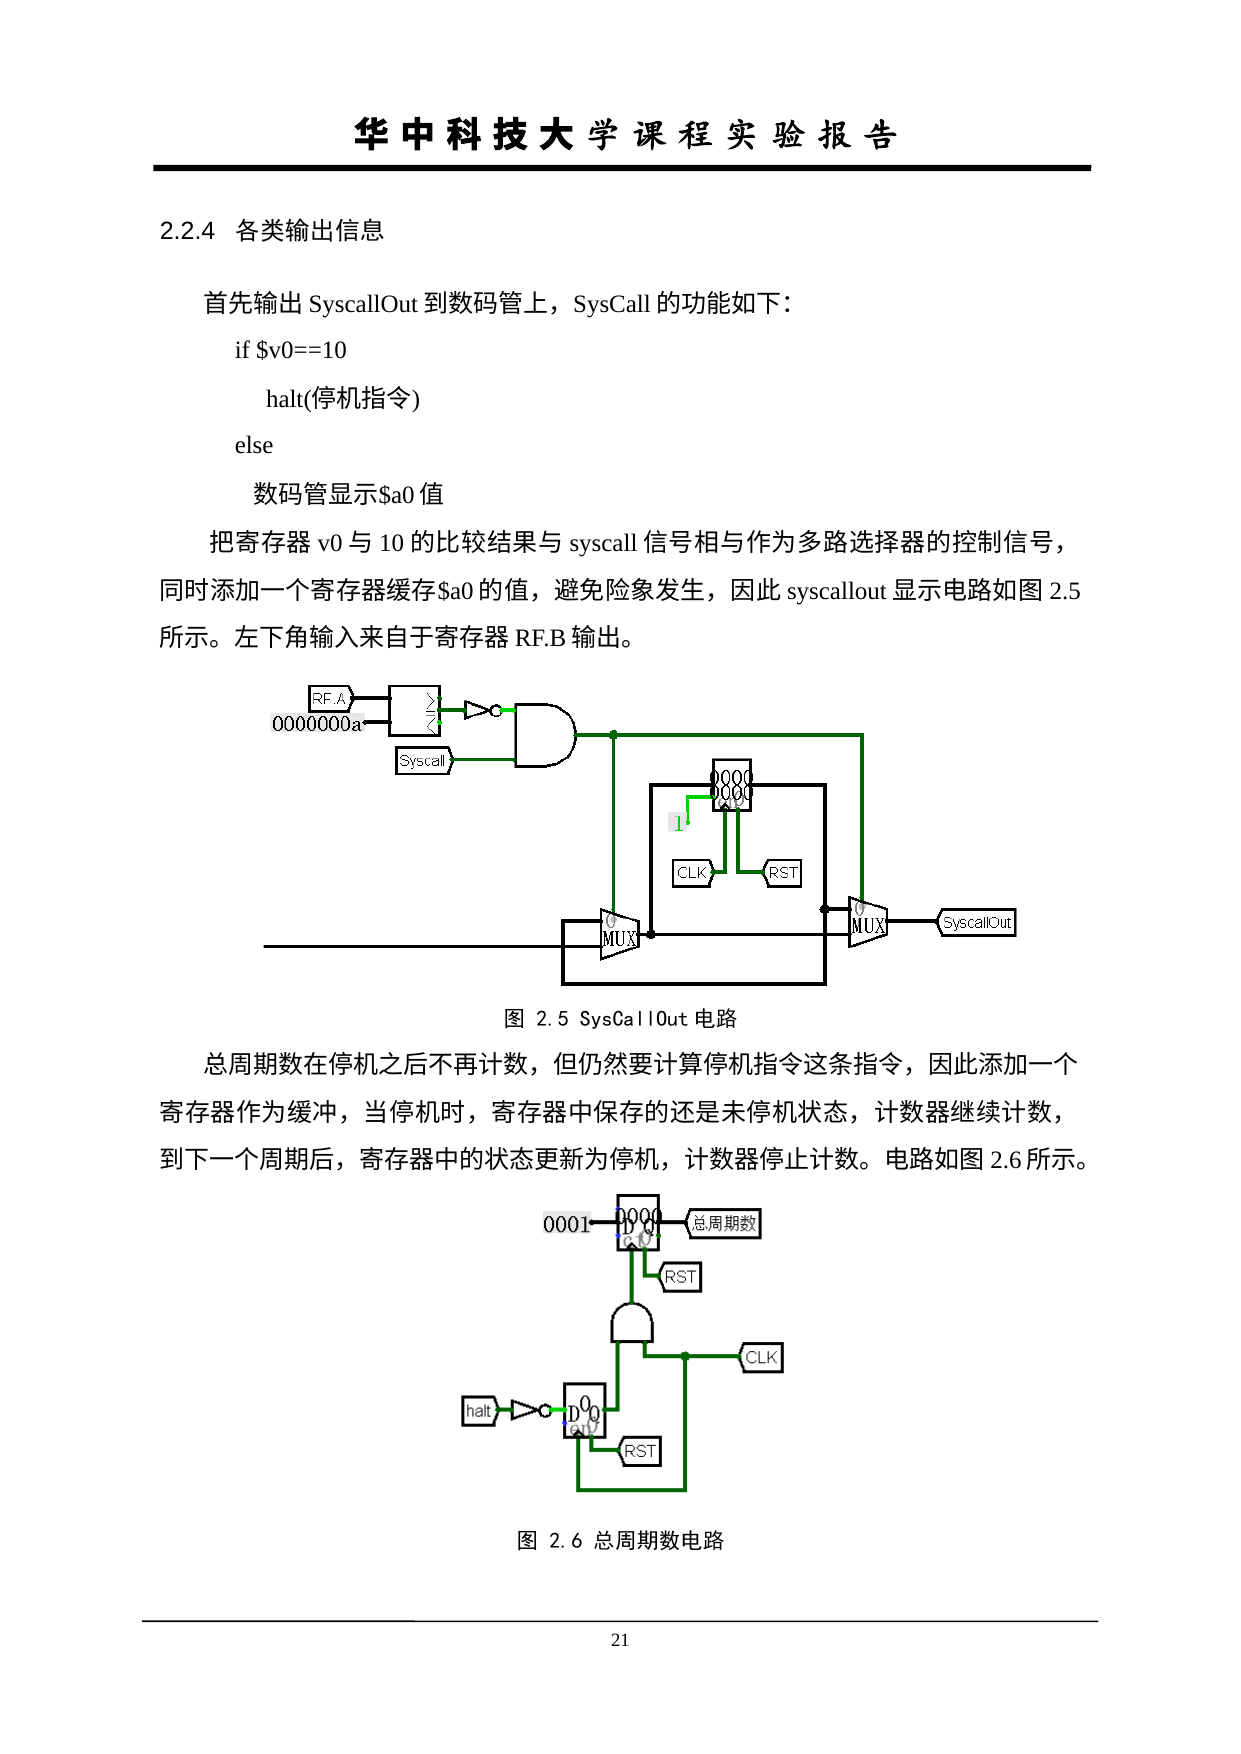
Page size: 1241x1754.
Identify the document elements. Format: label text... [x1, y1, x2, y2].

subtitle 各类输出信息 [159, 206, 1081, 254]
text halt(停机指令) [234, 373, 1081, 421]
text 首先输出SyscallOut到数码管上，SysCall的功能如下： [159, 277, 1081, 325]
text else [234, 421, 1081, 469]
text 数码管显示$a0值 [234, 469, 1081, 517]
text if $v0==10 [234, 325, 1081, 373]
